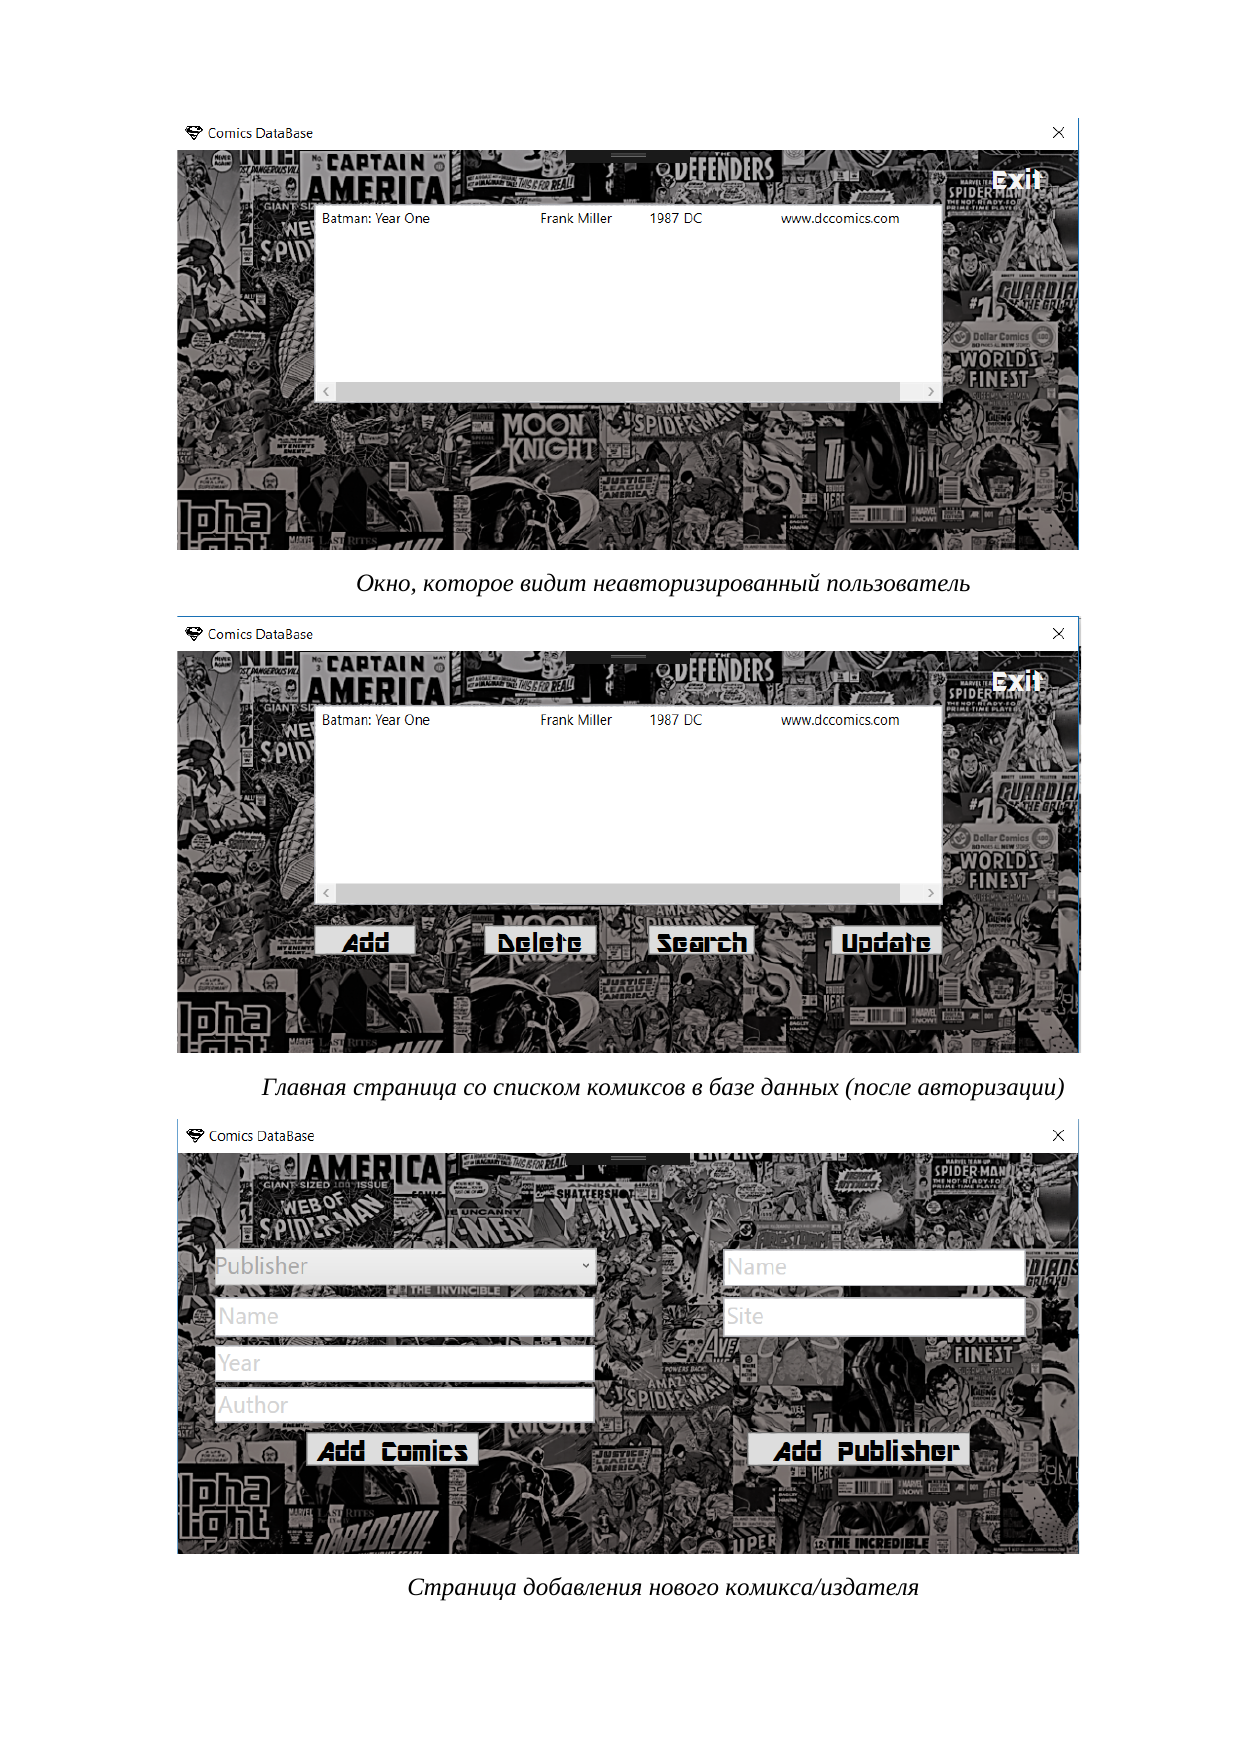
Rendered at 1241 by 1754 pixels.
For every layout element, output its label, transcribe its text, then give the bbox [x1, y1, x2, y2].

picture [177, 616, 1082, 1053]
picture [177, 1119, 1080, 1554]
picture [177, 118, 1080, 550]
text Окно, которое видит неавторизированный пользователь [177, 568, 1152, 597]
text Страница добавления нового комикса/издателя [177, 1572, 1152, 1601]
text Главная страница со списком комиксов в базе данных (после авторизации) [177, 1072, 1152, 1101]
